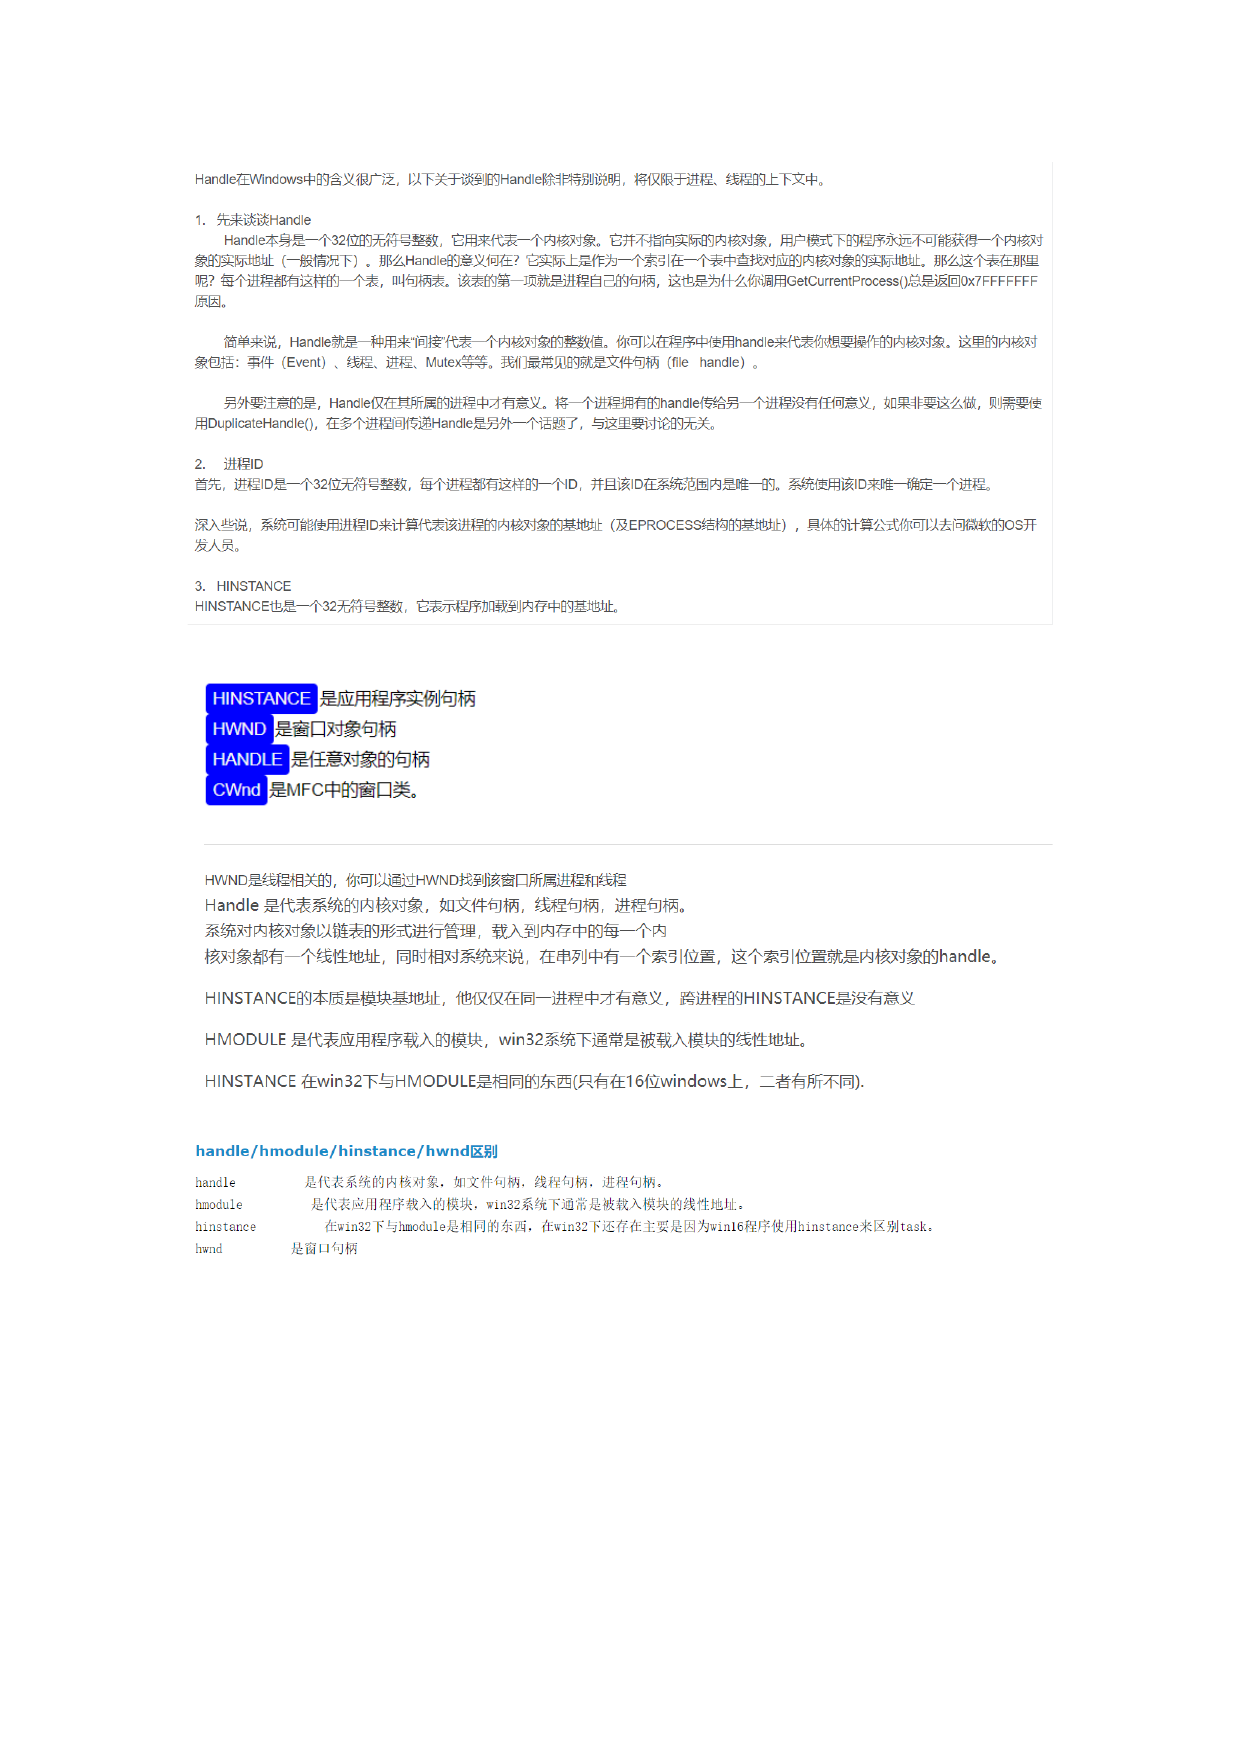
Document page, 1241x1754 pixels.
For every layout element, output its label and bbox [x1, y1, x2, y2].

picture [187, 844, 1053, 1105]
picture [187, 162, 1053, 625]
picture [187, 1137, 1053, 1262]
picture [187, 649, 1053, 820]
